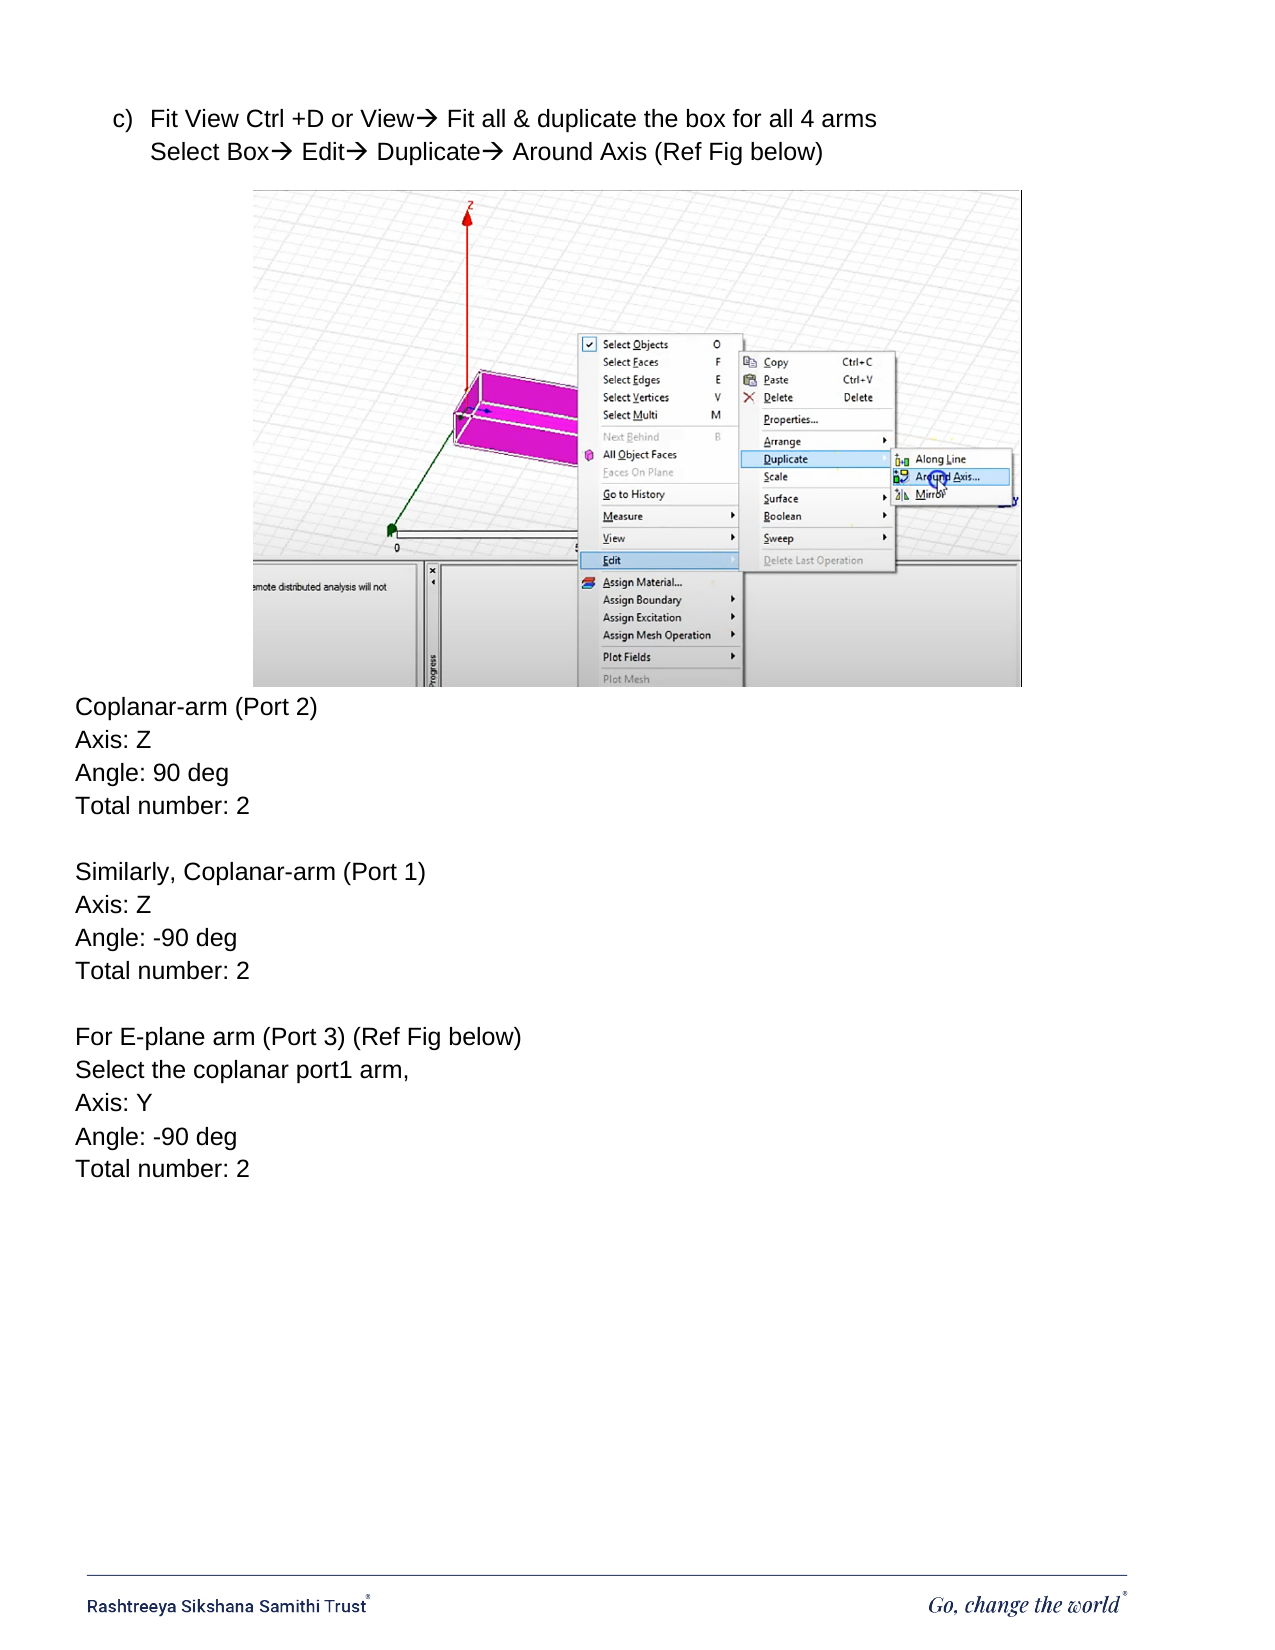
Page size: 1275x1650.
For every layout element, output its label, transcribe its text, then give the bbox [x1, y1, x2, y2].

text Total number: 2 [75, 1154, 1200, 1183]
list Select Box Edit Duplicate Around Axis (Ref Fig below) [150, 137, 1200, 166]
text Axis: Z [75, 725, 1200, 754]
text Angle: -90 deg [75, 1121, 1200, 1150]
text Coplanar-arm (Port 2) [75, 692, 1200, 721]
picture [75, 1545, 1191, 1638]
picture [253, 190, 1022, 687]
text Select the coplanar port1 arm, [75, 1055, 1200, 1084]
list Fit View Ctrl +D or View Fit all & duplicate the box for all 4 arms [112, 104, 1200, 133]
text Angle: -90 deg [75, 923, 1200, 952]
text For E-plane arm (Port 3) (Ref Fig below) [75, 1022, 1200, 1051]
text Axis: Z [75, 890, 1200, 919]
text Angle: 90 deg [75, 758, 1200, 787]
text Total number: 2 [75, 956, 1200, 985]
text Total number: 2 [75, 791, 1200, 820]
text Similarly, Coplanar-arm (Port 1) [75, 857, 1200, 886]
text Axis: Y [75, 1088, 1200, 1117]
